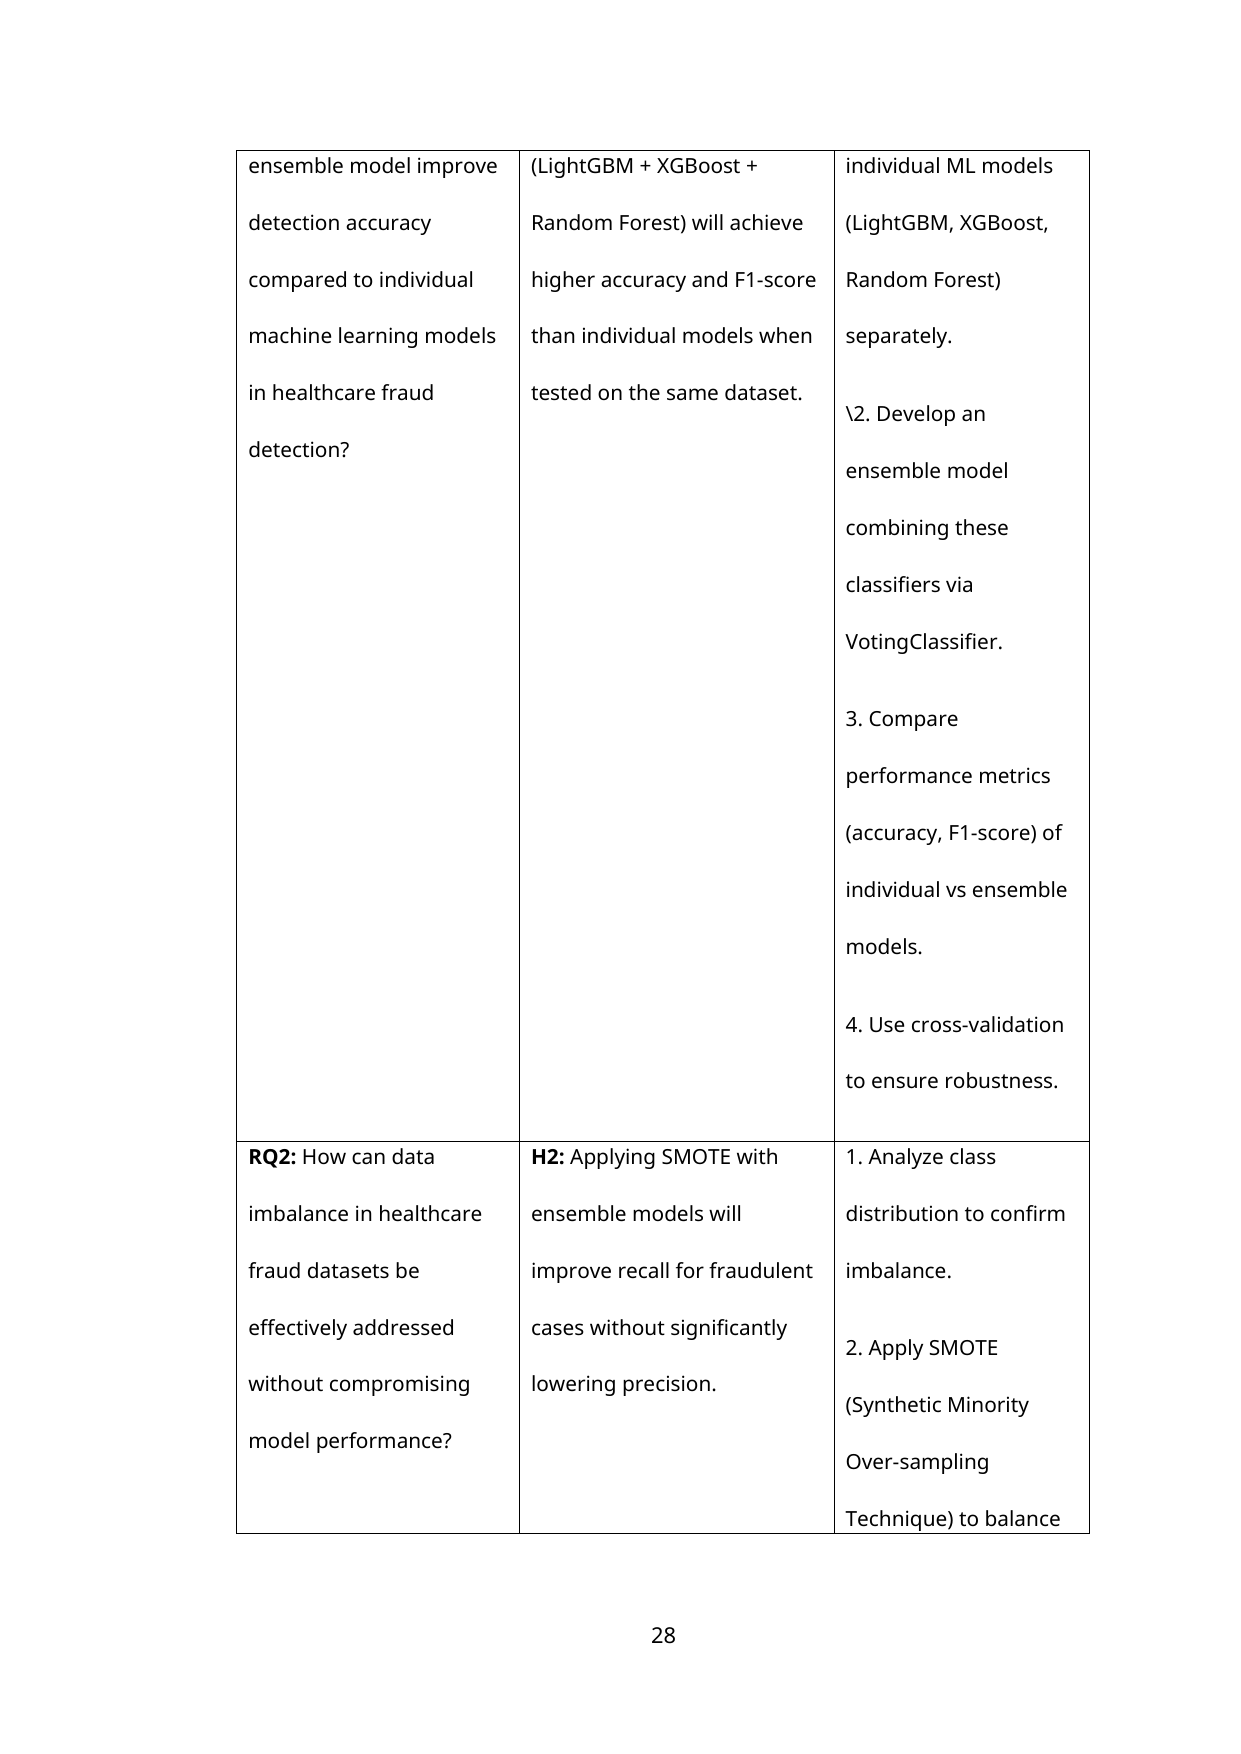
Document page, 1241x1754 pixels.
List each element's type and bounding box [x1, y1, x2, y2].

table_cell [520, 1142, 834, 1533]
table_cell [237, 1142, 519, 1533]
table_cell [237, 151, 519, 1141]
table_cell [520, 151, 834, 1141]
table_cell [835, 151, 1089, 1141]
table_cell [835, 1142, 1089, 1533]
